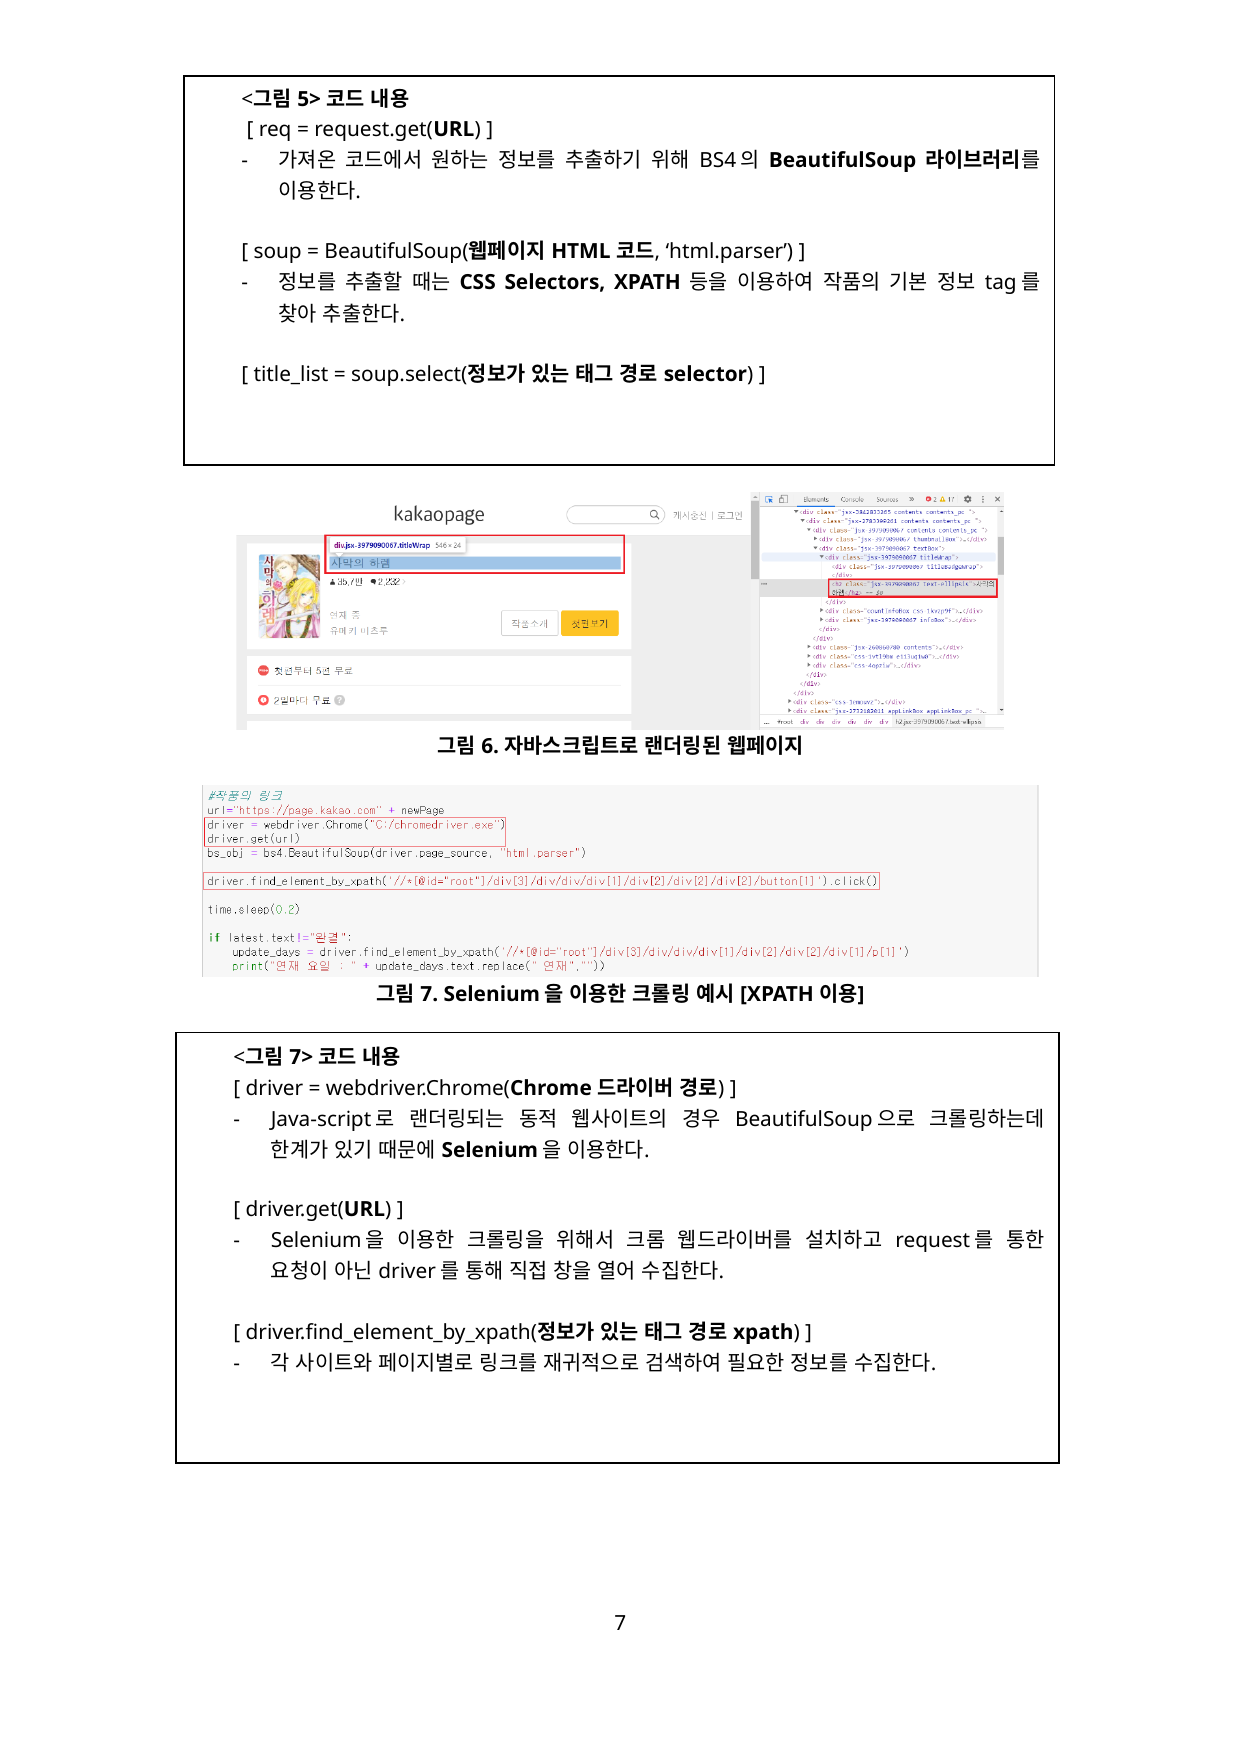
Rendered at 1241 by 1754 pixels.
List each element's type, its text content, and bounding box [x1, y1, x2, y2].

picture [196, 785, 1044, 977]
text 그림 6. 자바스크립트로 랜더링된 웹페이지 [75, 729, 1165, 759]
picture [236, 492, 1004, 730]
text 그림 7. Selenium을 이용한 크롤링 예시 [XPATH 이용] [75, 977, 1165, 1007]
